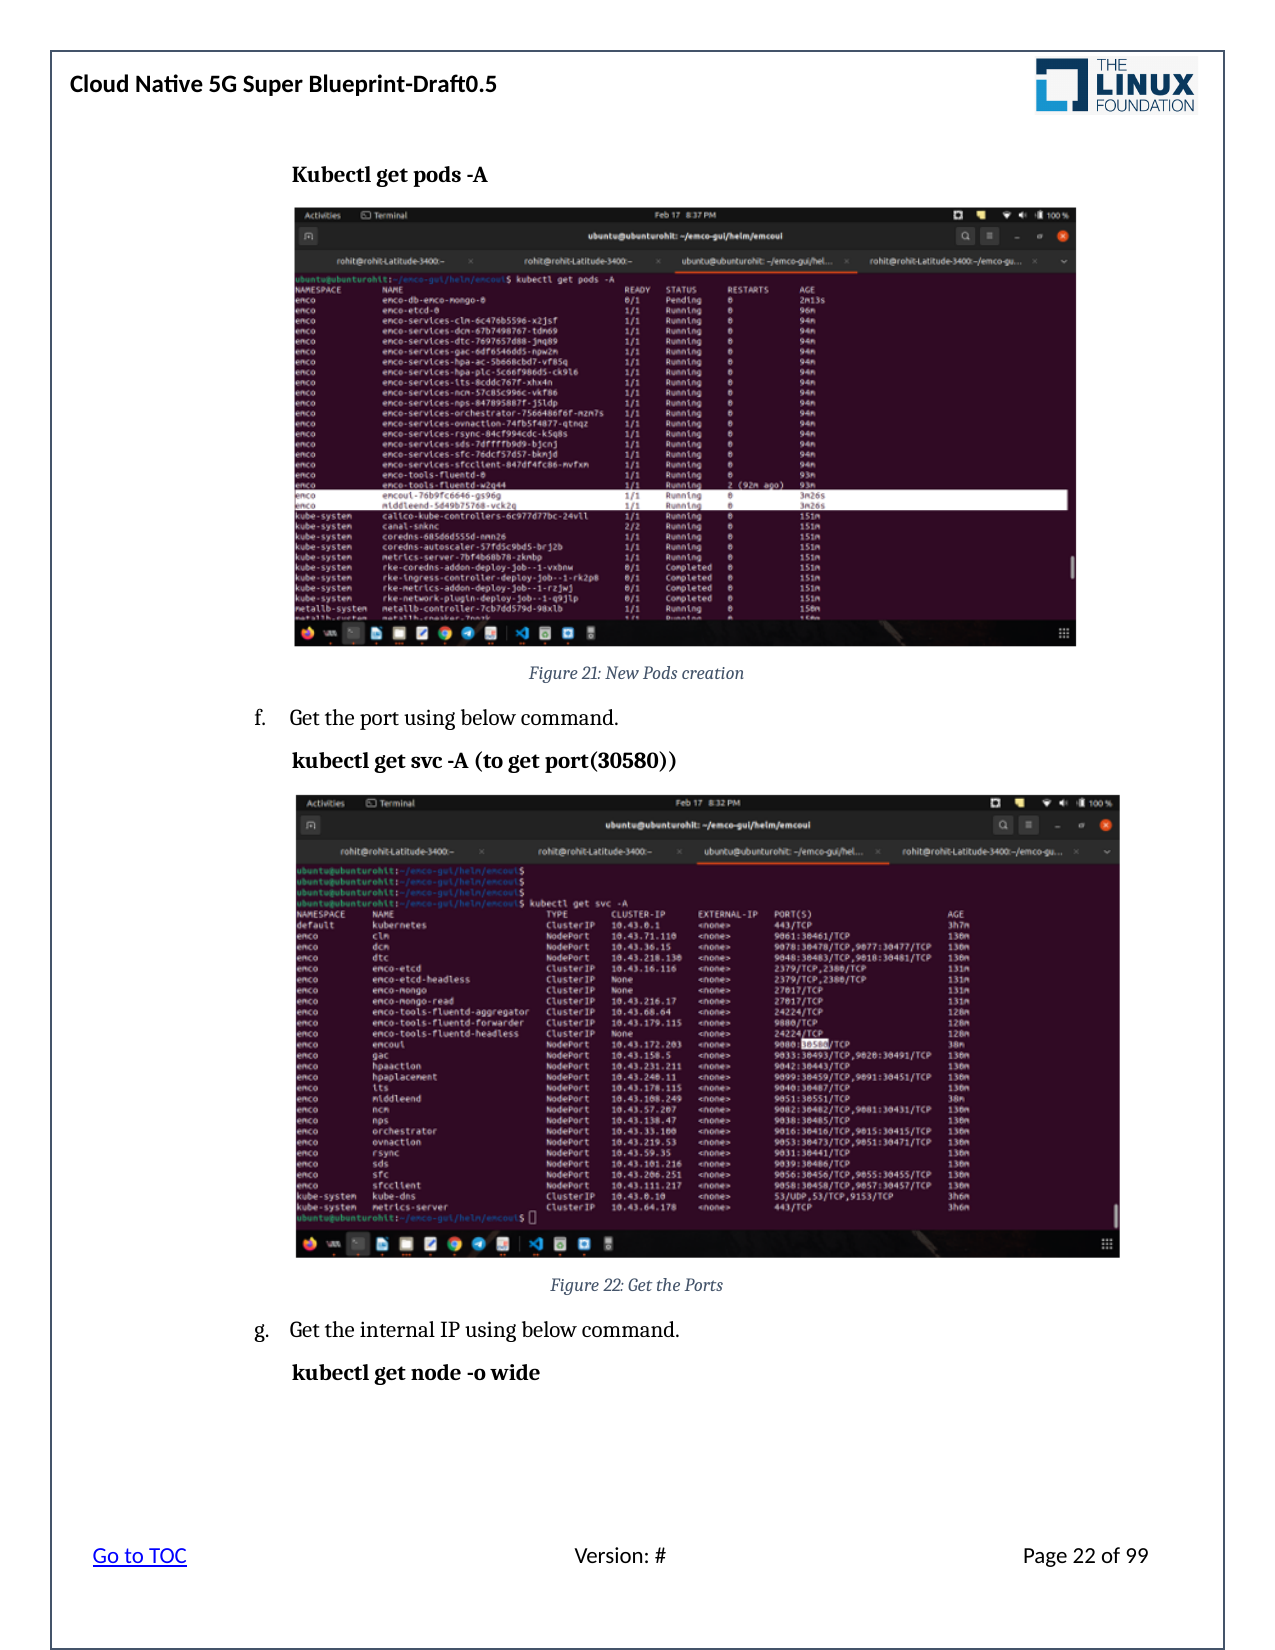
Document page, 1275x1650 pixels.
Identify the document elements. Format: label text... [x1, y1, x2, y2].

text Figure 21: New Pods creation [148, 662, 1127, 684]
list Get the internal IP using below command. [254, 1317, 1127, 1343]
text Figure 22: Get the Ports [148, 1275, 1127, 1296]
picture [291, 204, 1081, 650]
text Kubectl get pods -A [292, 162, 1127, 188]
picture [291, 790, 1125, 1263]
picture [1034, 56, 1199, 115]
text kubectl get node -o wide [292, 1360, 1127, 1386]
list Get the port using below command. [254, 705, 1127, 731]
text kubectl get svc -A (to get port(30580)) [292, 748, 1127, 774]
